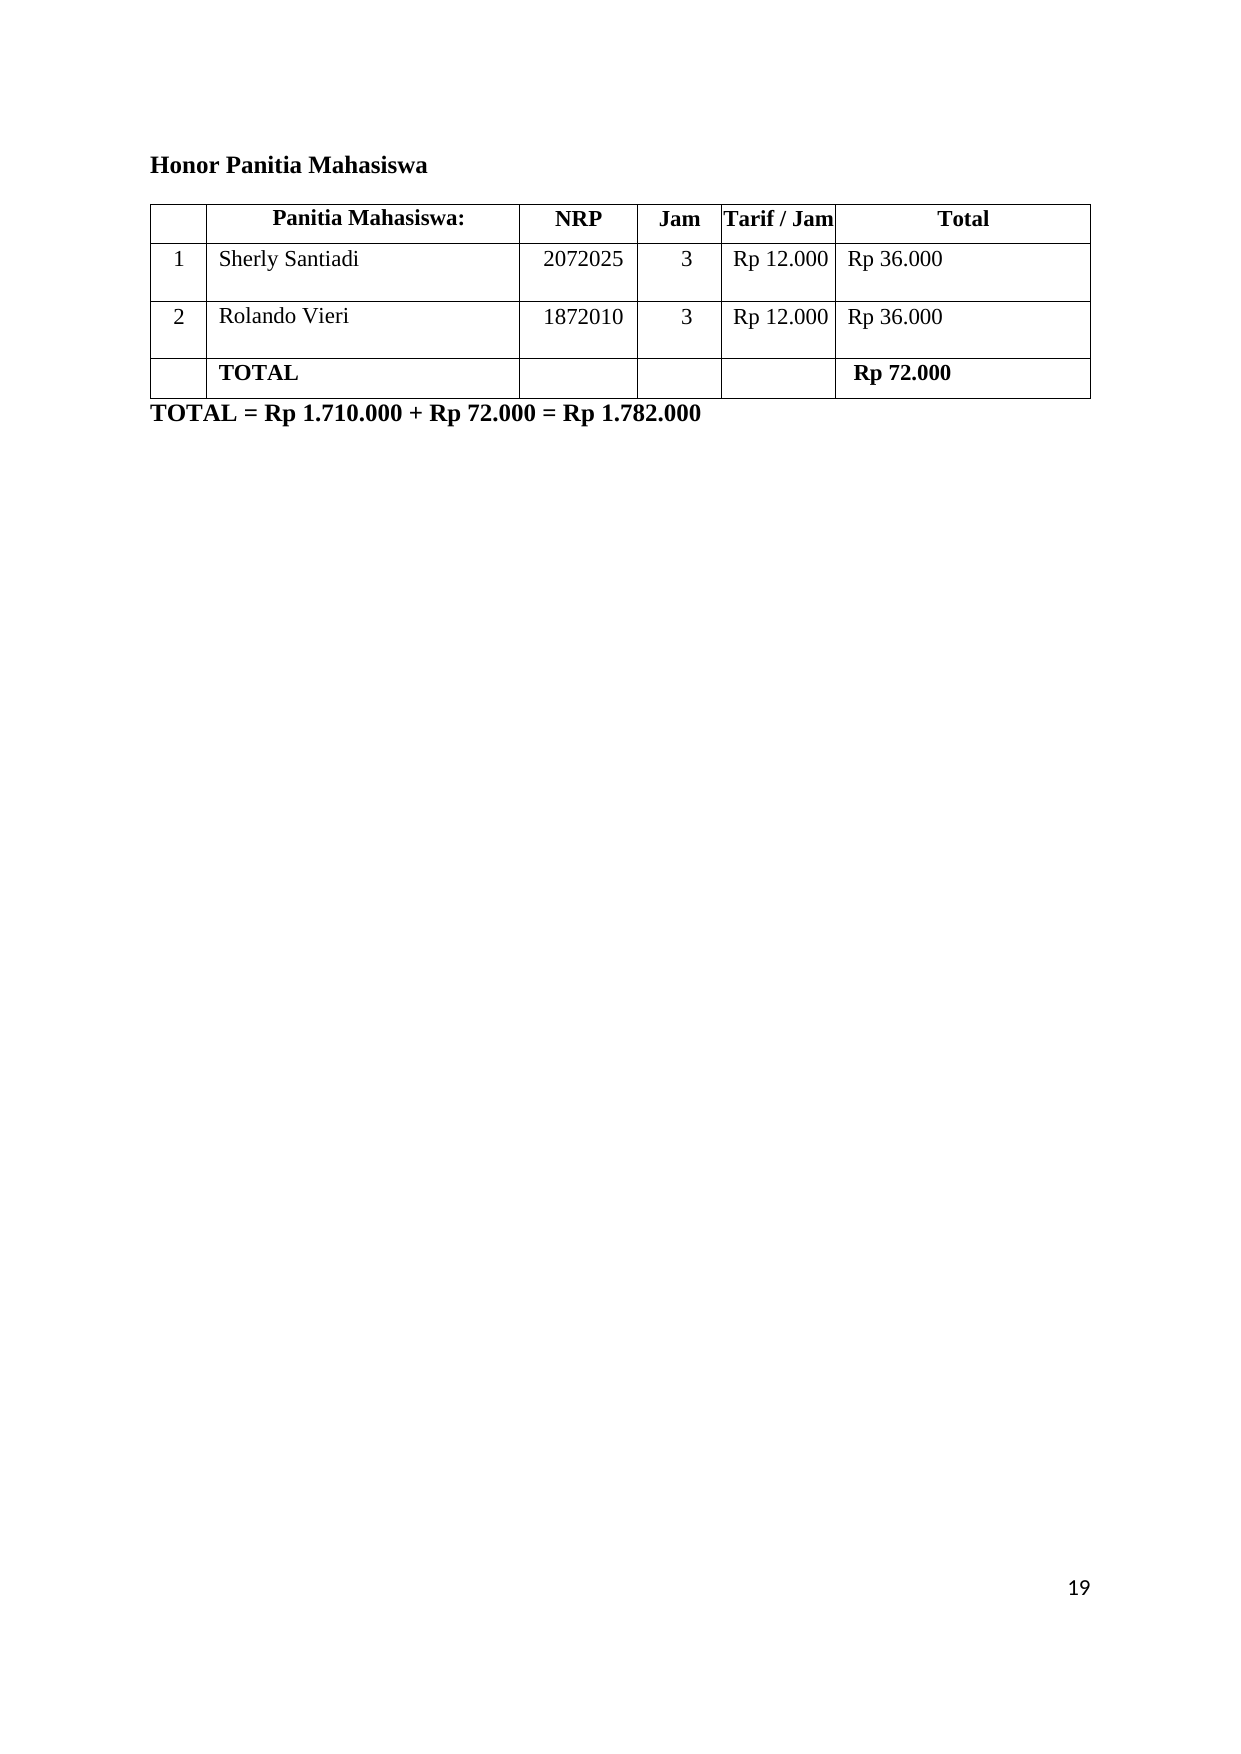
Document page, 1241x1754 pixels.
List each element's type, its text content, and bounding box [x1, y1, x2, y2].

table_cell Rolando Vieri [207, 302, 519, 358]
table_cell 3 [638, 244, 721, 301]
table_header Tarif / Jam [722, 205, 835, 243]
table_cell 2072025 [520, 244, 637, 301]
table_cell 1872010 [520, 302, 637, 358]
table_cell 3 [638, 302, 721, 358]
table_cell 2 [151, 302, 206, 358]
table_header Panitia Mahasiswa: [207, 205, 519, 243]
text TOTAL = Rp 1.710.000 + Rp 72.000 = Rp 1.782.000 [150, 399, 1090, 427]
table_cell 1 [151, 244, 206, 301]
table_cell Sherly Santiadi [207, 244, 519, 301]
text Honor Panitia Mahasiswa [150, 150, 1090, 179]
table_header [151, 205, 206, 243]
table_cell Rp 36.000 [836, 302, 1090, 358]
table_cell [520, 359, 637, 397]
table_header NRP [520, 205, 637, 243]
table_header Jam [638, 205, 721, 243]
table_cell Rp 36.000 [836, 244, 1090, 301]
table_cell TOTAL [207, 359, 519, 397]
table_cell Rp 72.000 [836, 359, 1090, 397]
table_cell [638, 359, 721, 397]
table_cell [722, 359, 835, 397]
table_cell [151, 359, 206, 397]
table_cell Rp 12.000 [722, 302, 835, 358]
table_header Total [836, 205, 1090, 243]
table_cell Rp 12.000 [722, 244, 835, 301]
